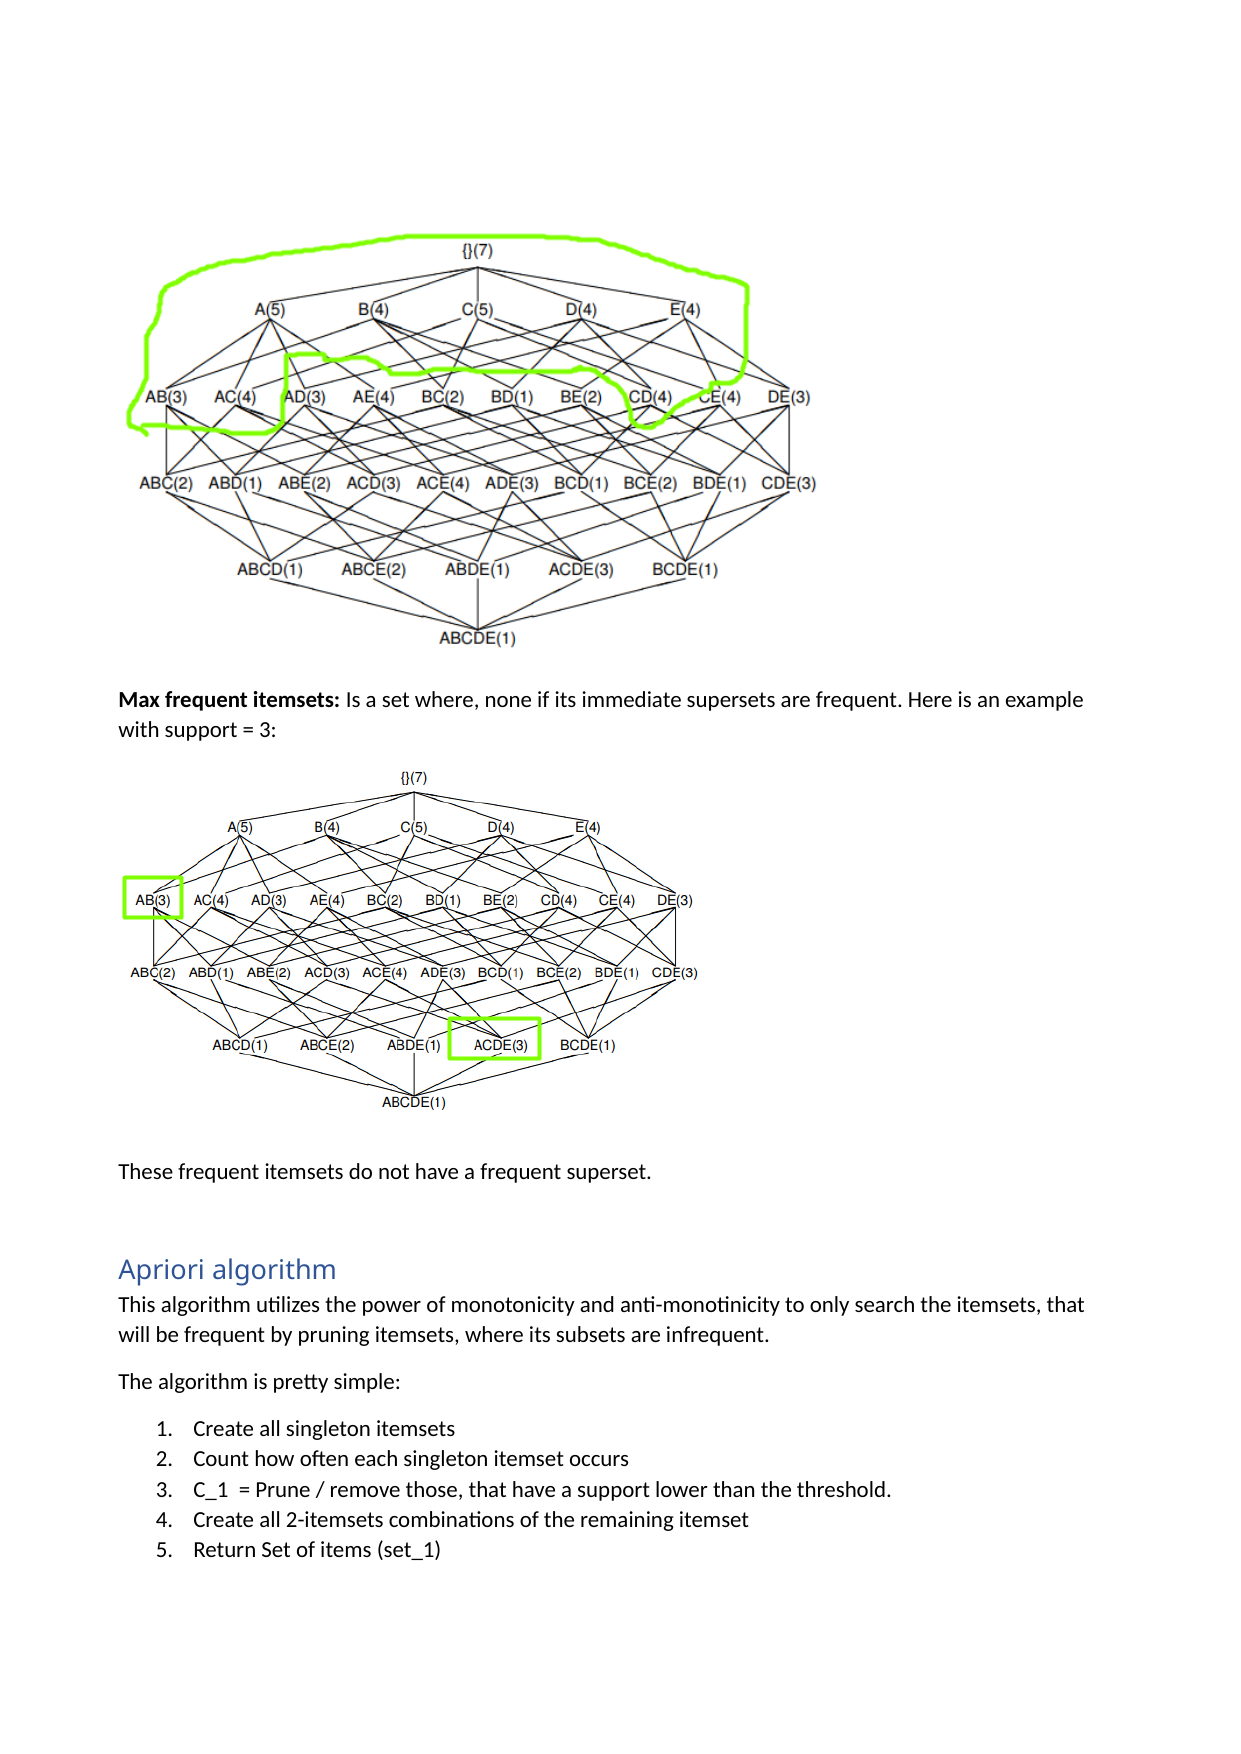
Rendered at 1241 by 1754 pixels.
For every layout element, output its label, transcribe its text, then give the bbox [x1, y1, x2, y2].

text The algorithm is pretty simple: [118, 1367, 1122, 1396]
picture [118, 761, 716, 1138]
text These frequent itemsets do not have a frequent superset. [118, 1157, 1122, 1185]
picture [118, 224, 834, 666]
list Create all 2-itemsets combinations of the remaining itemset [156, 1505, 1122, 1533]
list C_1 = Prune / remove those, that have a support lower than the threshold. [156, 1475, 1122, 1503]
list Create all singleton itemsets [156, 1414, 1122, 1442]
subtitle Apriori algorithm [118, 1251, 1122, 1287]
text This algorithm utilizes the power of monotonicity and anti-monotinicity to only search the itemsets, that will be frequent by pruning itemsets, where its subsets are infrequent. [118, 1290, 1122, 1349]
text Max frequent itemsets: Is a set where, none if its immediate supersets are frequent. Here is an example with support = 3: [118, 685, 1122, 743]
list Return Set of items (set_1) [156, 1535, 1122, 1563]
list Count how often each singleton itemset occurs [156, 1444, 1122, 1473]
